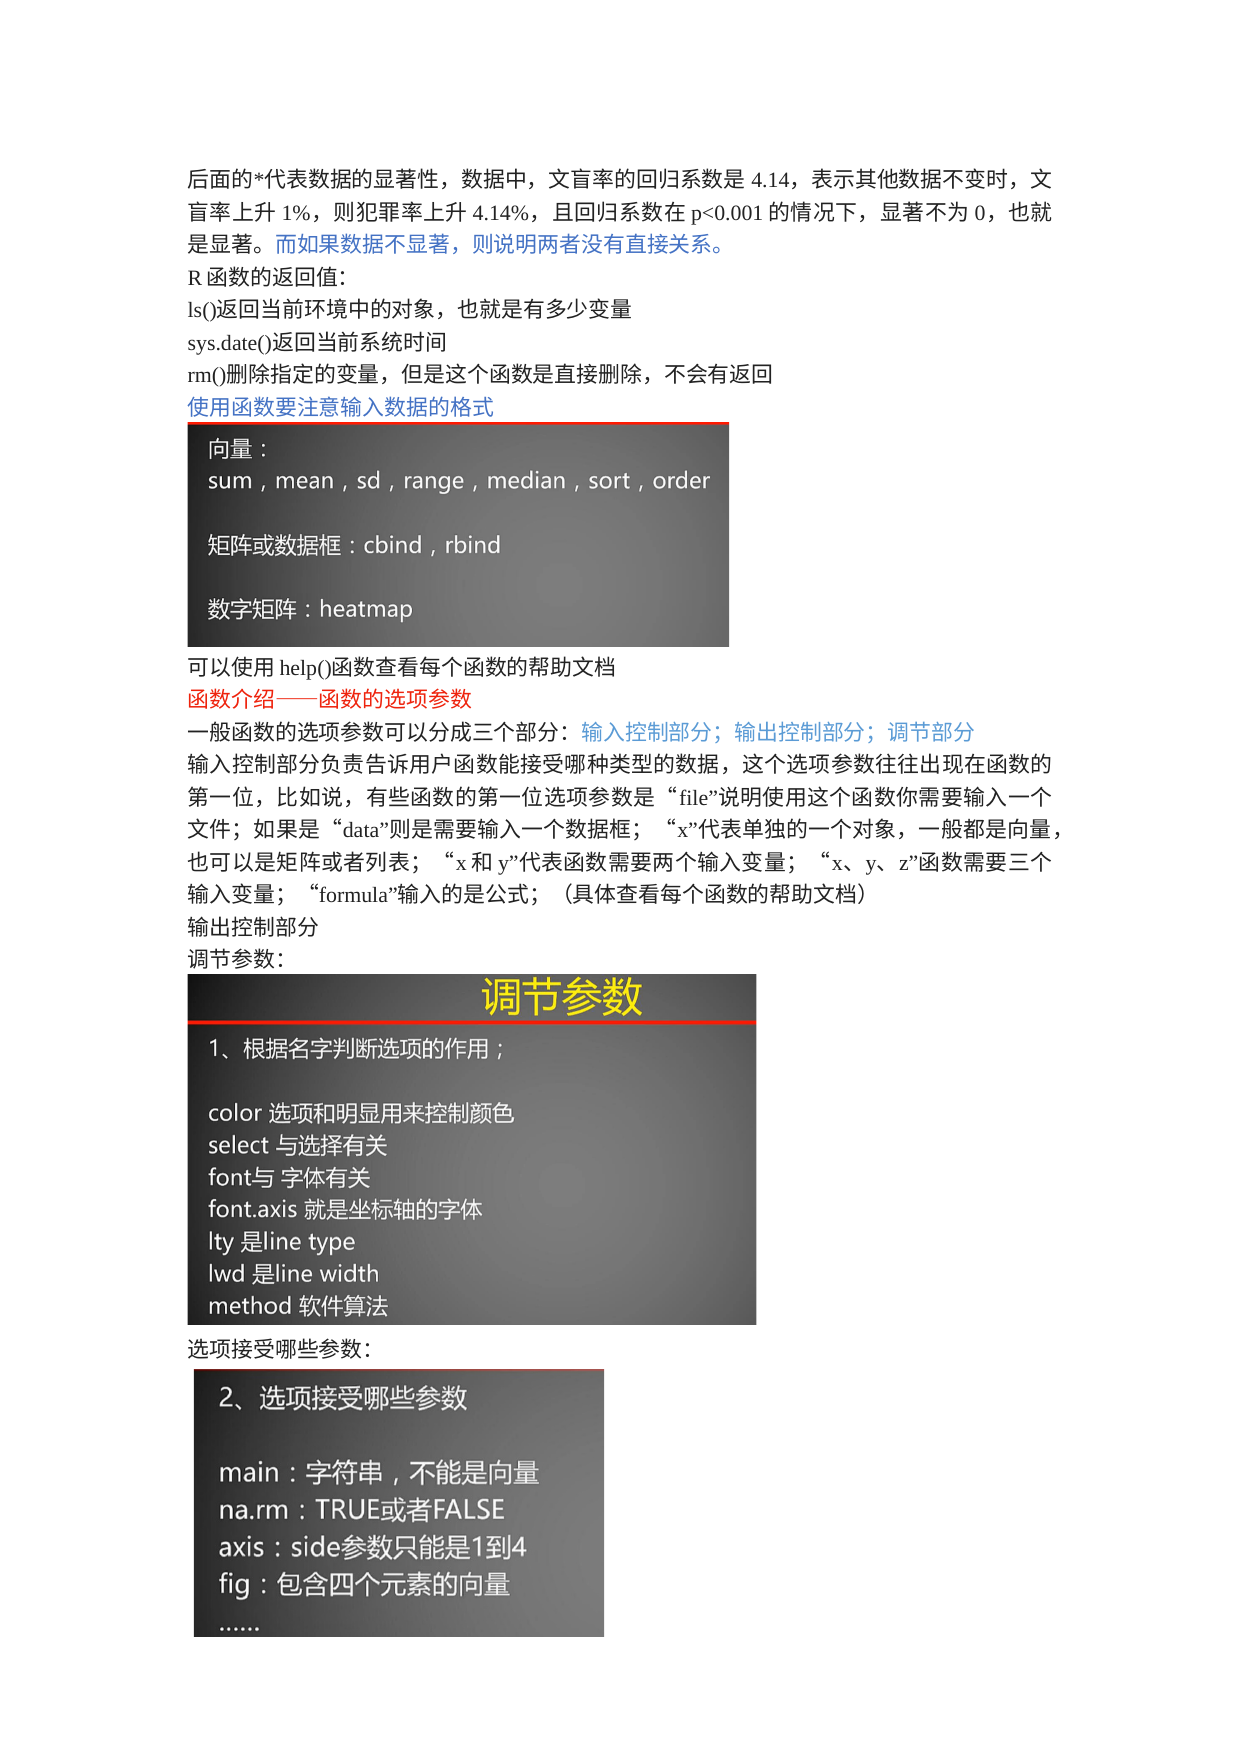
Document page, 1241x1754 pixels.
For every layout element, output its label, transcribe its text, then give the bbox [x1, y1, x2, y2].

text R函数的返回值： [187, 259, 1053, 292]
text sys.date()返回当前系统时间 [187, 324, 1053, 357]
text 使用函数要注意输入数据的格式 [187, 389, 1053, 422]
text 后面的*代表数据的显著性，数据中，文盲率的回归系数是4.14，表示其他数据不变时，文盲率上升1%，则犯罪率上升4.14%，且回归系数在p<0.001的情况下，显著不为0，也就是显著。而如果数据不显著，则说明两者没有直接关系。 [187, 162, 1053, 259]
text 输出控制部分 [187, 909, 1053, 942]
text 调节参数： [187, 942, 1053, 974]
picture [193, 1369, 605, 1637]
text 可以使用help()函数查看每个函数的帮助文档 [187, 649, 1053, 682]
picture [187, 422, 730, 647]
text 输入控制部分负责告诉用户函数能接受哪种类型的数据，这个选项参数往往出现在函数的第一位，比如说，有些函数的第一位选项参数是“file”说明使用这个函数你需要输入一个文件；如果是“data”则是需要输入一个数据框；“x”代表单独的一个对象，一般都是向量，也可以是矩阵或者列表；“x和y”代表函数需要两个输入变量；“x、y、z”函数需要三个输入变量；“formula”输入的是公式；（具体查看每个函数的帮助文档） [187, 747, 1053, 909]
text ls()返回当前环境中的对象，也就是有多少变量 [187, 292, 1053, 324]
picture [187, 974, 757, 1325]
text rm()删除指定的变量，但是这个函数是直接删除，不会有返回 [187, 357, 1053, 389]
text 函数介绍——函数的选项参数 [187, 682, 1053, 714]
text 一般函数的选项参数可以分成三个部分：输入控制部分；输出控制部分；调节部分 [187, 714, 1053, 747]
text 选项接受哪些参数： [187, 1332, 1053, 1364]
